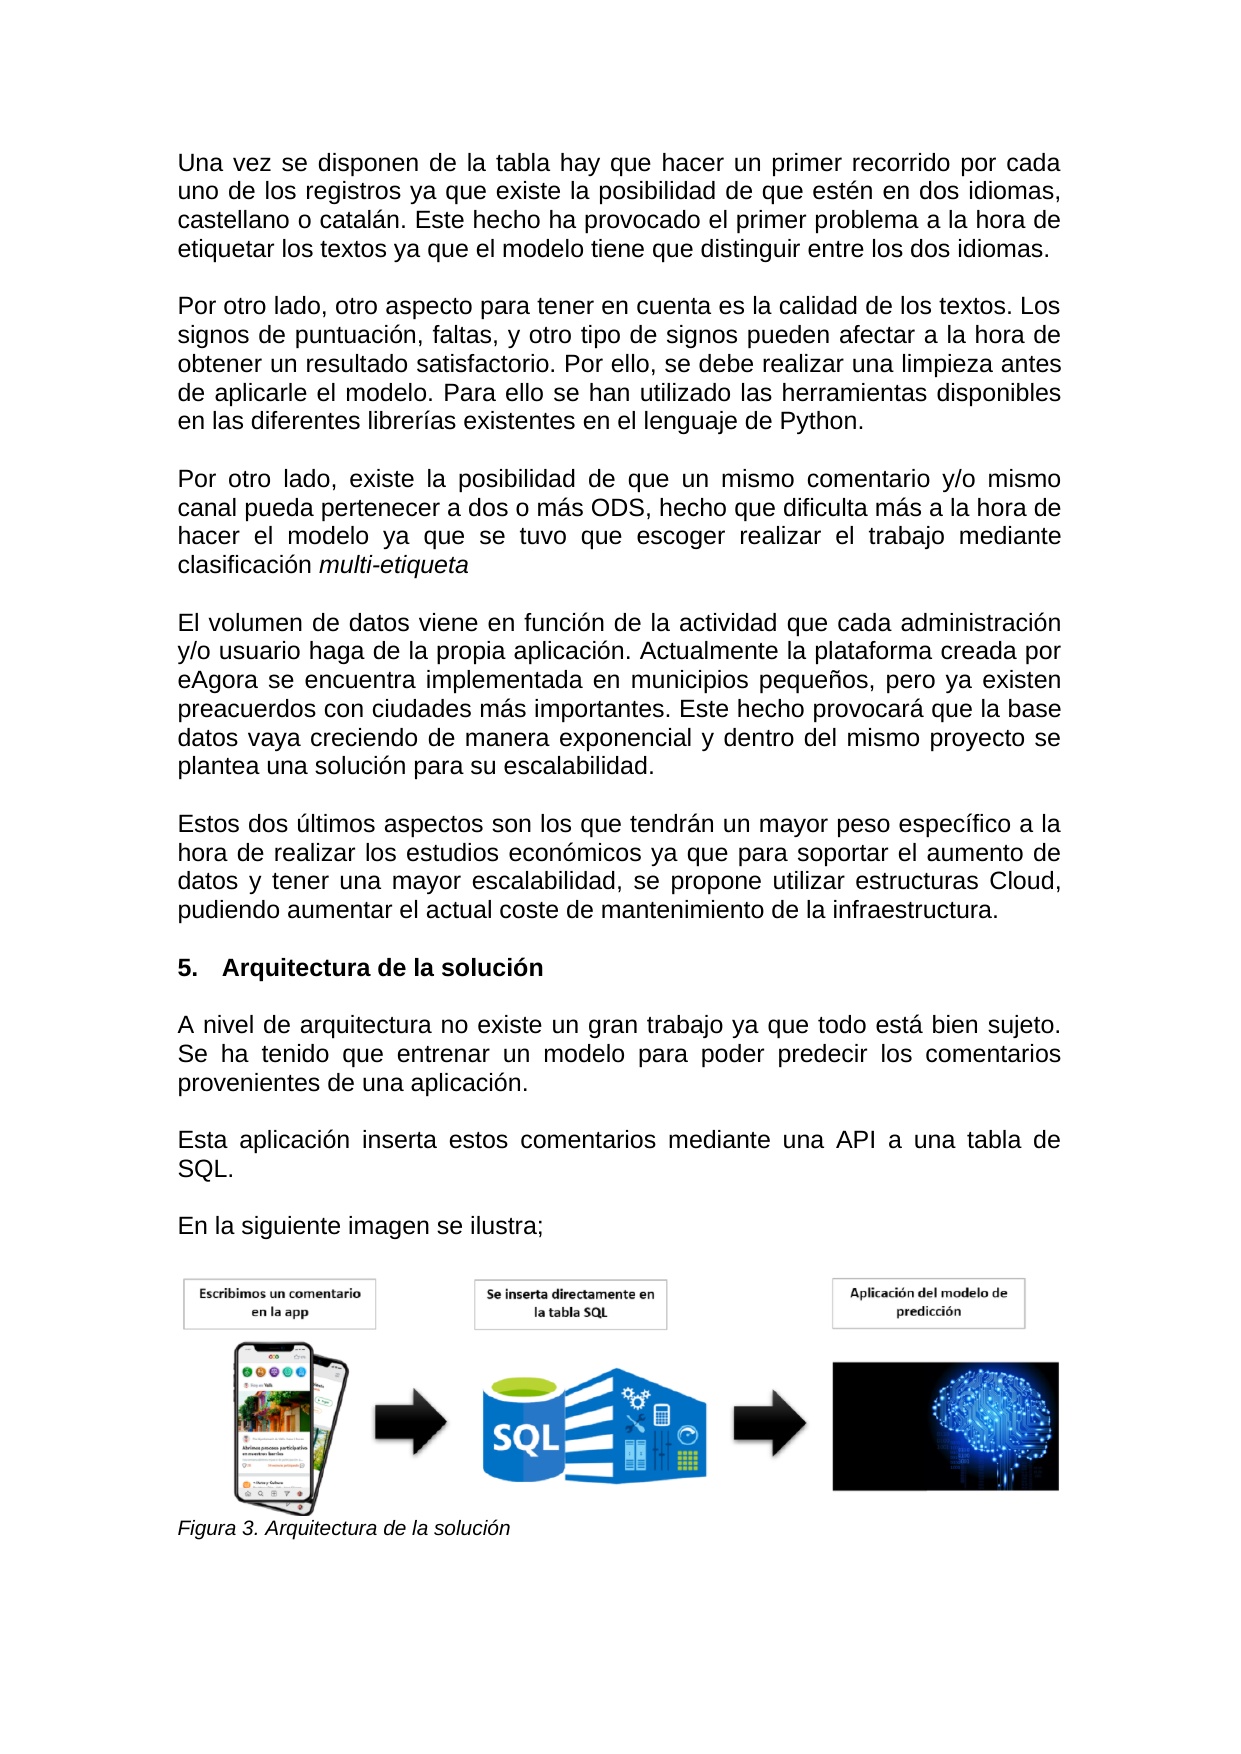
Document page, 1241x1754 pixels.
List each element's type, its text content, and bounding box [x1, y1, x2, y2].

text A nivel de arquitectura no existe un gran trabajo ya que todo está bien sujeto. Se ha tenido que entrenar un modelo para poder predecir los comentarios provenientes de una aplicación. [177, 1010, 1063, 1096]
text Figura 3. Arquitectura de la solución [177, 1516, 1063, 1540]
text El volumen de datos viene en función de la actividad que cada administración y/o usuario haga de la propia aplicación. Actualmente la plataforma creada por eAgora se encuentra implementada en municipios pequeños, pero ya existen preacuerdos con ciudades más importantes. Este hecho provocará que la base datos vaya creciendo de manera exponencial y dentro del mismo proyecto se plantea una solución para su escalabilidad. [177, 608, 1063, 780]
text Una vez se disponen de la tabla hay que hacer un primer recorrido por cada uno de los registros ya que existe la posibilidad de que estén en dos idiomas, castellano o catalán. Este hecho ha provocado el primer problema a la hora de etiquetar los textos ya que el modelo tiene que distinguir entre los dos idiomas. [177, 148, 1063, 263]
list Arquitectura de la solución [177, 953, 1063, 981]
text Por otro lado, existe la posibilidad de que un mismo comentario y/o mismo canal pueda pertenecer a dos o más ODS, hecho que dificulta más a la hora de hacer el modelo ya que se tuvo que escoger realizar el trabajo mediante clasificación multi-etiqueta [177, 464, 1063, 579]
text Por otro lado, otro aspecto para tener en cuenta es la calidad de los textos. Los signos de puntuación, faltas, y otro tipo de signos pueden afectar a la hora de obtener un resultado satisfactorio. Por ello, se debe realizar una limpieza antes de aplicarle el modelo. Para ello se han utilizado las herramientas disponibles en las diferentes librerías existentes en el lenguaje de Python. [177, 291, 1063, 435]
picture [177, 1268, 1063, 1516]
text En la siguiente imagen se ilustra; [177, 1211, 1063, 1240]
text Estos dos últimos aspectos son los que tendrán un mayor peso específico a la hora de realizar los estudios económicos ya que para soportar el aumento de datos y tener una mayor escalabilidad, se propone utilizar estructuras Cloud, pudiendo aumentar el actual coste de mantenimiento de la infraestructura. [177, 809, 1063, 924]
text Esta aplicación inserta estos comentarios mediante una API a una tabla de SQL. [177, 1125, 1063, 1183]
